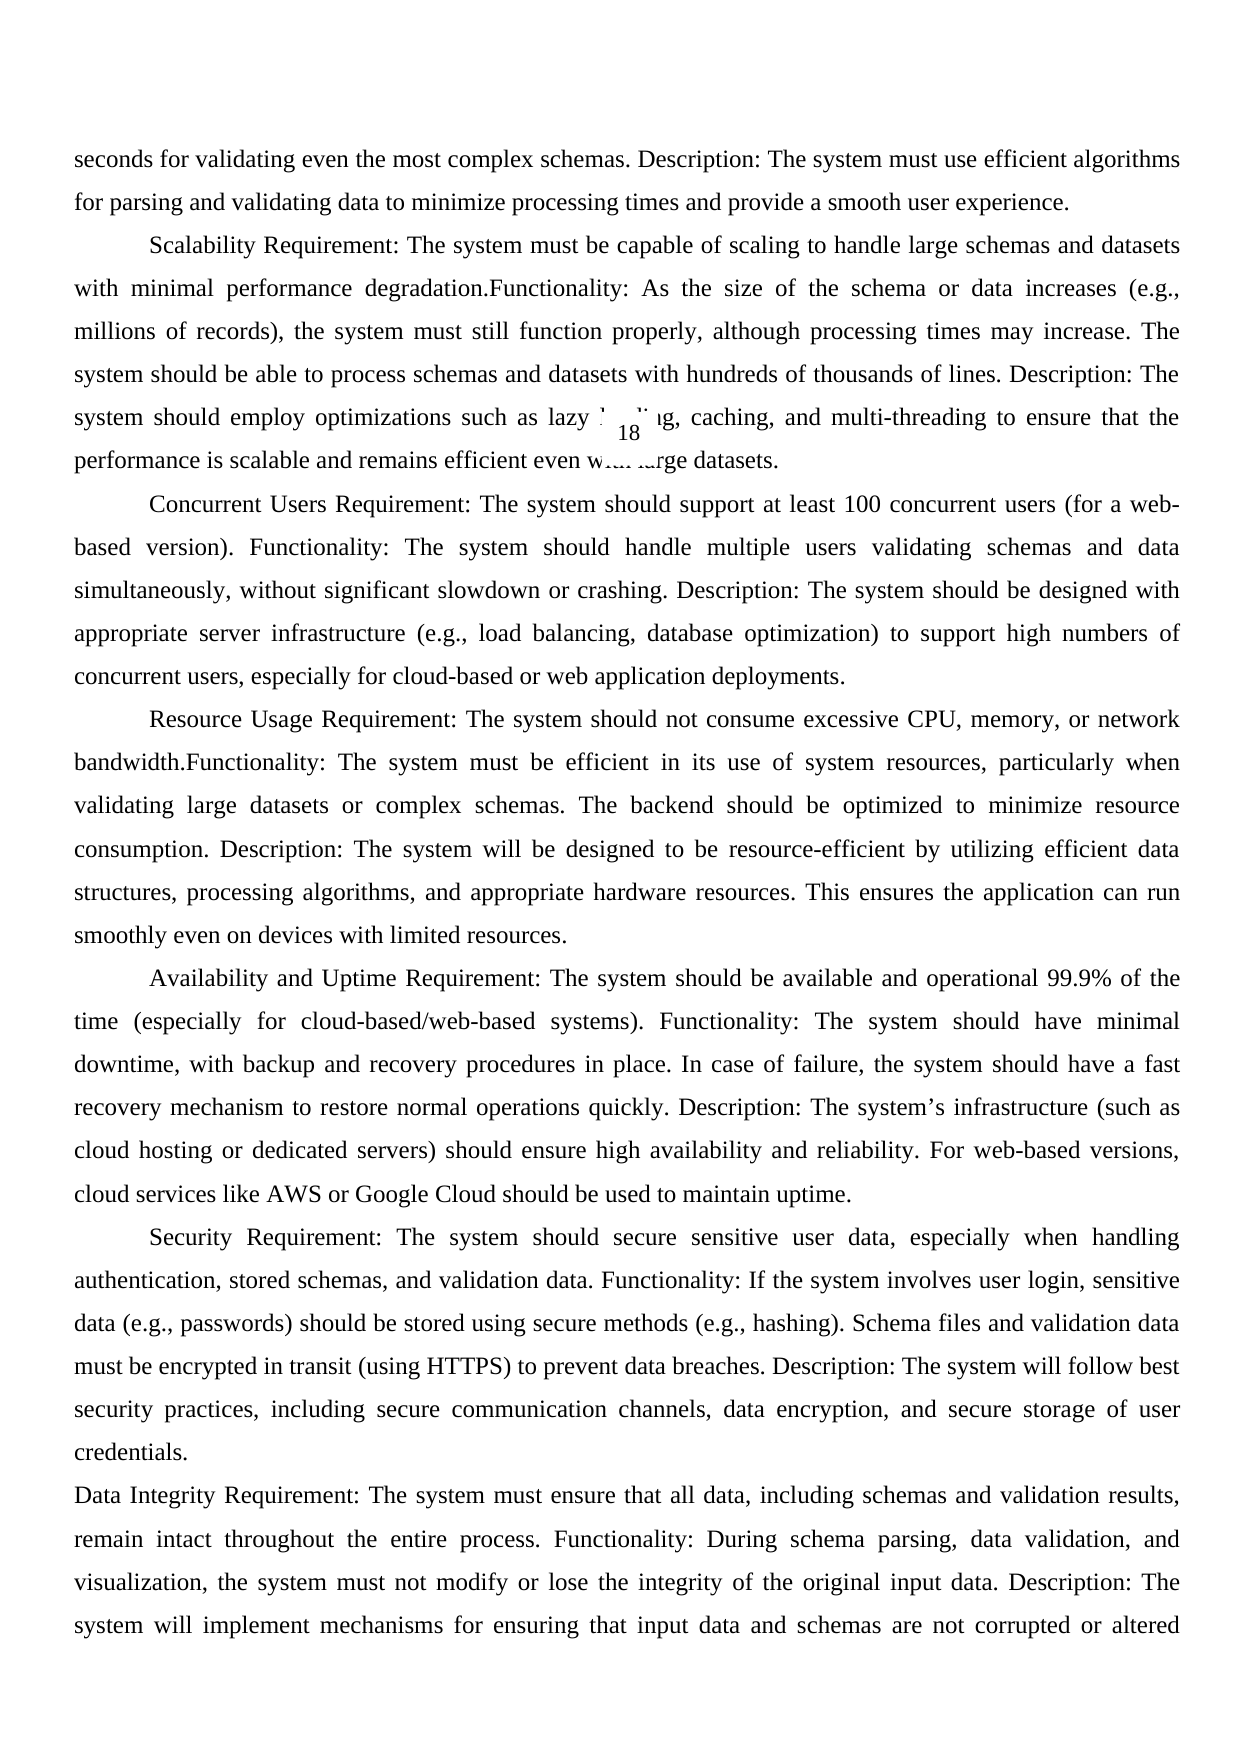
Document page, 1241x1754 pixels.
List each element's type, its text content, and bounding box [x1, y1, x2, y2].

text Scalability Requirement: The system must be capable of scaling to handle large schemas and datasets with minimal performance degradation.Functionality: As the size of the schema or data increases (e.g., millions of records), the system must still function properly, although processing times may increase. The system should be able to process schemas and datasets with hundreds of thousands of lines. Description: The system should employ optimizations such as lazy loading, caching, and multi-threading to ensure that the performance is scalable and remains efficient even with large datasets. [74, 230, 1181, 474]
text Security Requirement: The system should secure sensitive user data, especially when handling authentication, stored schemas, and validation data. Functionality: If the system involves user login, sensitive data (e.g., passwords) should be stored using secure methods (e.g., hashing). Schema files and validation data must be encrypted in transit (using HTTPS) to prevent data breaches. Description: The system will follow best security practices, including secure communication channels, data encryption, and secure storage of user credentials. [74, 1222, 1181, 1466]
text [74, 144, 1181, 216]
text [74, 1481, 1181, 1639]
text Availability and Uptime Requirement: The system should be available and operational 99.9% of the time (especially for cloud-based/web-based systems). Functionality: The system should have minimal downtime, with backup and recovery procedures in place. In case of failure, the system should have a fast recovery mechanism to restore normal operations quickly. Description: The system’s infrastructure (such as cloud hosting or dedicated servers) should ensure high availability and reliability. For web-based versions, cloud services like AWS or Google Cloud should be used to maintain uptime. [74, 963, 1181, 1207]
text Resource Usage Requirement: The system should not consume excessive CPU, memory, or network bandwidth.Functionality: The system must be efficient in its use of system resources, particularly when validating large datasets or complex schemas. The backend should be optimized to minimize resource consumption. Description: The system will be designed to be resource-efficient by utilizing efficient data structures, processing algorithms, and appropriate hardware resources. This ensures the application can run smoothly even on devices with limited resources. [74, 704, 1181, 949]
text Concurrent Users Requirement: The system should support at least 100 concurrent users (for a web-based version). Functionality: The system should handle multiple users validating schemas and data simultaneously, without significant slowdown or crashing. Description: The system should be designed with appropriate server infrastructure (e.g., load balancing, database optimization) to support high numbers of concurrent users, especially for cloud-based or web application deployments. [74, 489, 1181, 690]
